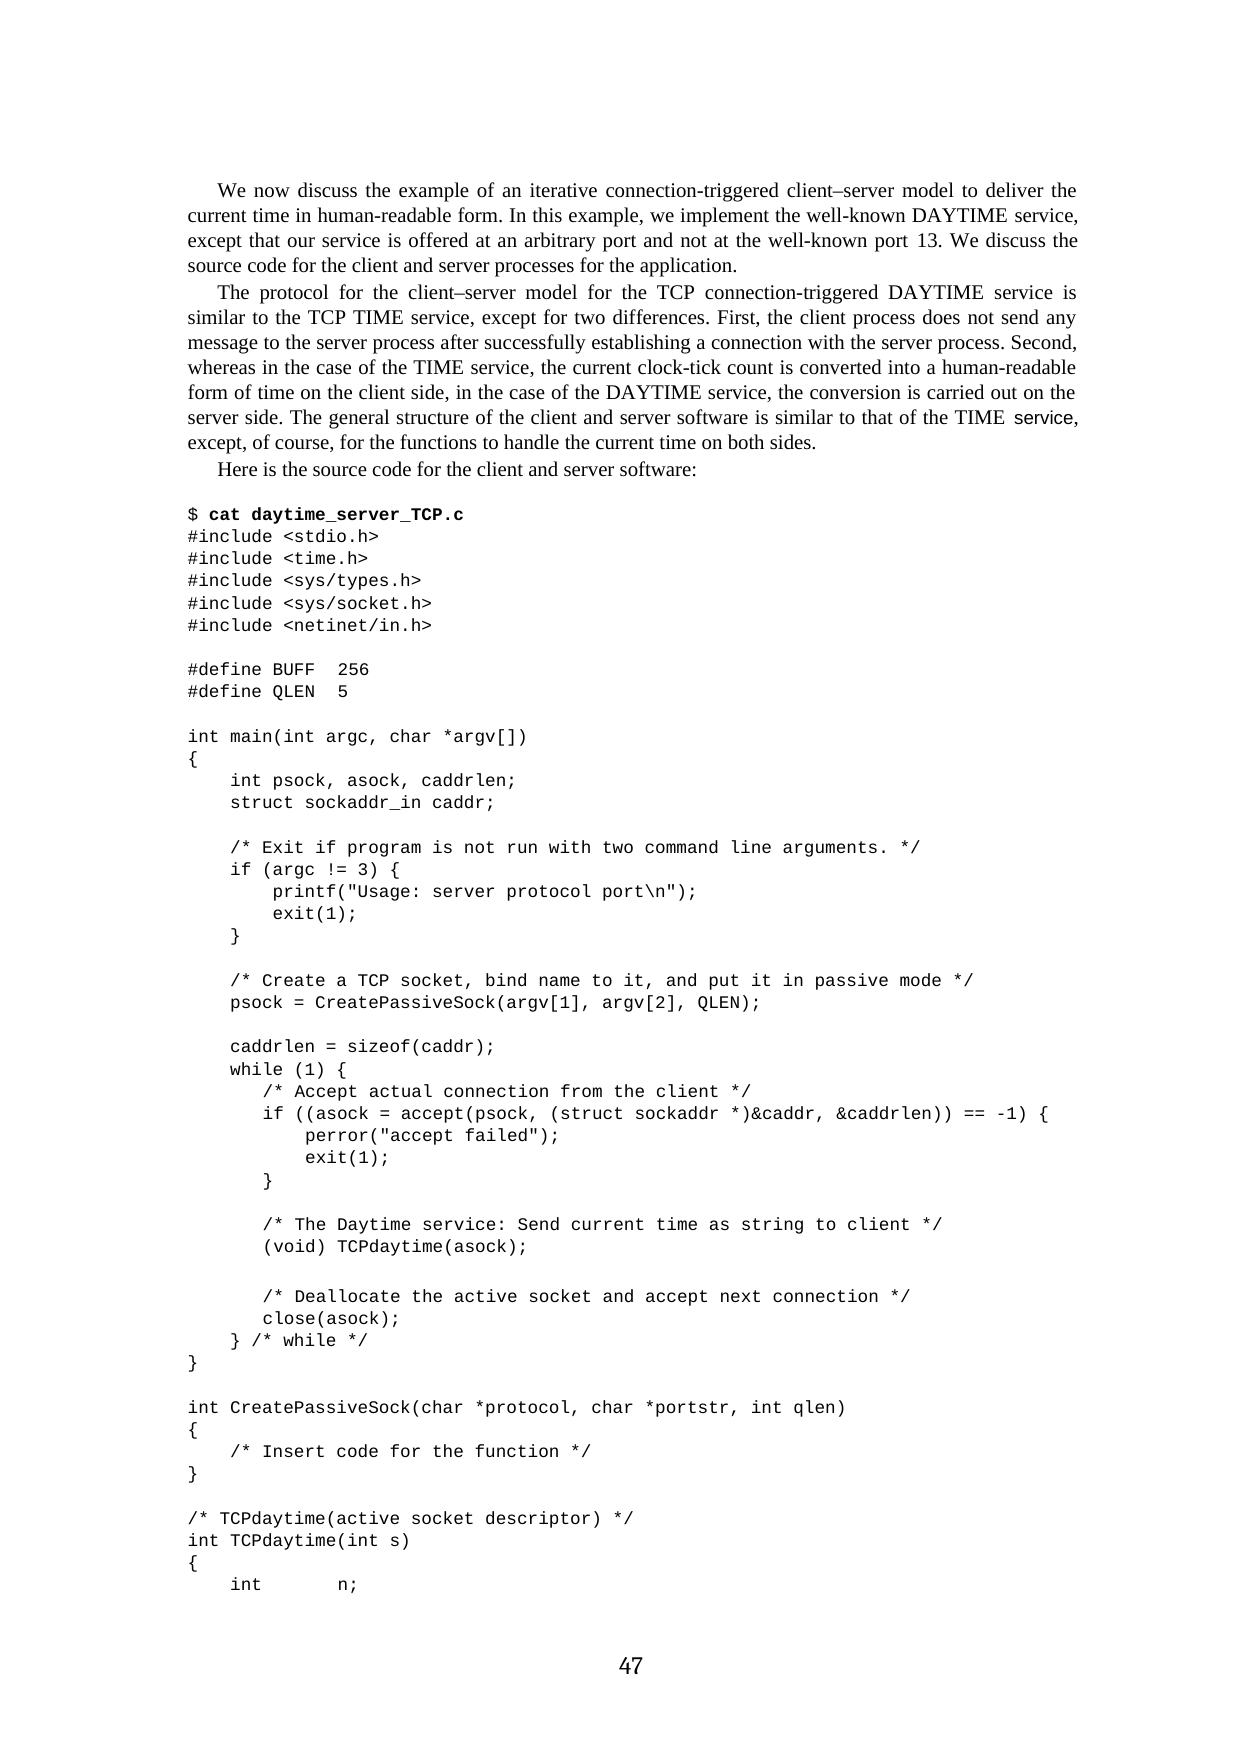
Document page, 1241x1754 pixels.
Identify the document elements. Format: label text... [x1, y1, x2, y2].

text if (argc != 3) { [187, 861, 1078, 881]
text } /* while */ [187, 1332, 1078, 1352]
text } [187, 1465, 1078, 1485]
text { [187, 749, 1078, 770]
text The protocol for the client–server model for the TCP connection-triggered DAYTIME service is similar to the TCP TIME service, except for two differences. First, the client process does not send any message to the server process after successfully establishing a connection with the server process. Second, whereas in the case of the TIME service, the current clock-tick count is converted into a human-readable form of time on the client side, in the case of the DAYTIME service, the conversion is carried out on the server side. The general structure of the client and server software is similar to that of the TIME service, except, of course, for the functions to handle the current time on both sides. [187, 279, 1078, 454]
text int CreatePassiveSock(char *protocol, char *portstr, int qlen) [187, 1398, 1078, 1418]
text { [187, 1554, 1078, 1574]
text #define QLEN 5 [187, 683, 1078, 703]
text #include <time.h> [187, 550, 1078, 570]
text while (1) { [187, 1060, 1078, 1080]
text exit(1); [187, 1149, 1078, 1169]
text Here is the source code for the client and server software: [187, 456, 1078, 481]
text if ((asock = accept(psock, (struct sockaddr *)&caddr, &caddrlen)) == -1) { [187, 1104, 1078, 1125]
text We now discuss the example of an iterative connection-triggered client–server model to deliver the current time in human-readable form. In this example, we implement the well-known DAYTIME service, except that our service is offered at an arbitrary port and not at the well-known port 13. We discuss the source code for the client and server processes for the application. [187, 177, 1078, 277]
text perror("accept failed"); [187, 1127, 1078, 1147]
text /* TCPdaytime(active socket descriptor) */ [187, 1509, 1078, 1529]
text /* The Daytime service: Send current time as string to client */ [187, 1216, 1078, 1236]
text int n; [187, 1576, 1078, 1596]
text } [187, 927, 1078, 947]
text { [187, 1421, 1078, 1441]
text int TCPdaytime(int s) [187, 1532, 1078, 1552]
text struct sockaddr_in caddr; [187, 794, 1078, 814]
text /* Create a TCP socket, bind name to it, and put it in passive mode */ [187, 971, 1078, 992]
text $ cat daytime_server_TCP.c [187, 506, 1078, 526]
text #include <stdio.h> [187, 528, 1078, 548]
text #define BUFF 256 [187, 661, 1078, 681]
text int main(int argc, char *argv[]) [187, 727, 1078, 747]
text close(asock); [187, 1310, 1078, 1330]
text #include <netinet/in.h> [187, 616, 1078, 637]
text psock = CreatePassiveSock(argv[1], argv[2], QLEN); [187, 994, 1078, 1014]
text exit(1); [187, 905, 1078, 925]
text #include <sys/types.h> [187, 572, 1078, 592]
text printf("Usage: server protocol port\n"); [187, 883, 1078, 903]
text int psock, asock, caddrlen; [187, 772, 1078, 792]
text } [187, 1354, 1078, 1374]
text } [187, 1171, 1078, 1191]
text /* Exit if program is not run with two command line arguments. */ [187, 838, 1078, 858]
text (void) TCPdaytime(asock); [187, 1238, 1078, 1258]
text /* Insert code for the function */ [187, 1443, 1078, 1463]
text /* Accept actual connection from the client */ [187, 1082, 1078, 1102]
text caddrlen = sizeof(caddr); [187, 1038, 1078, 1058]
text #include <sys/socket.h> [187, 594, 1078, 614]
text /* Deallocate the active socket and accept next connection */ [187, 1287, 1078, 1308]
